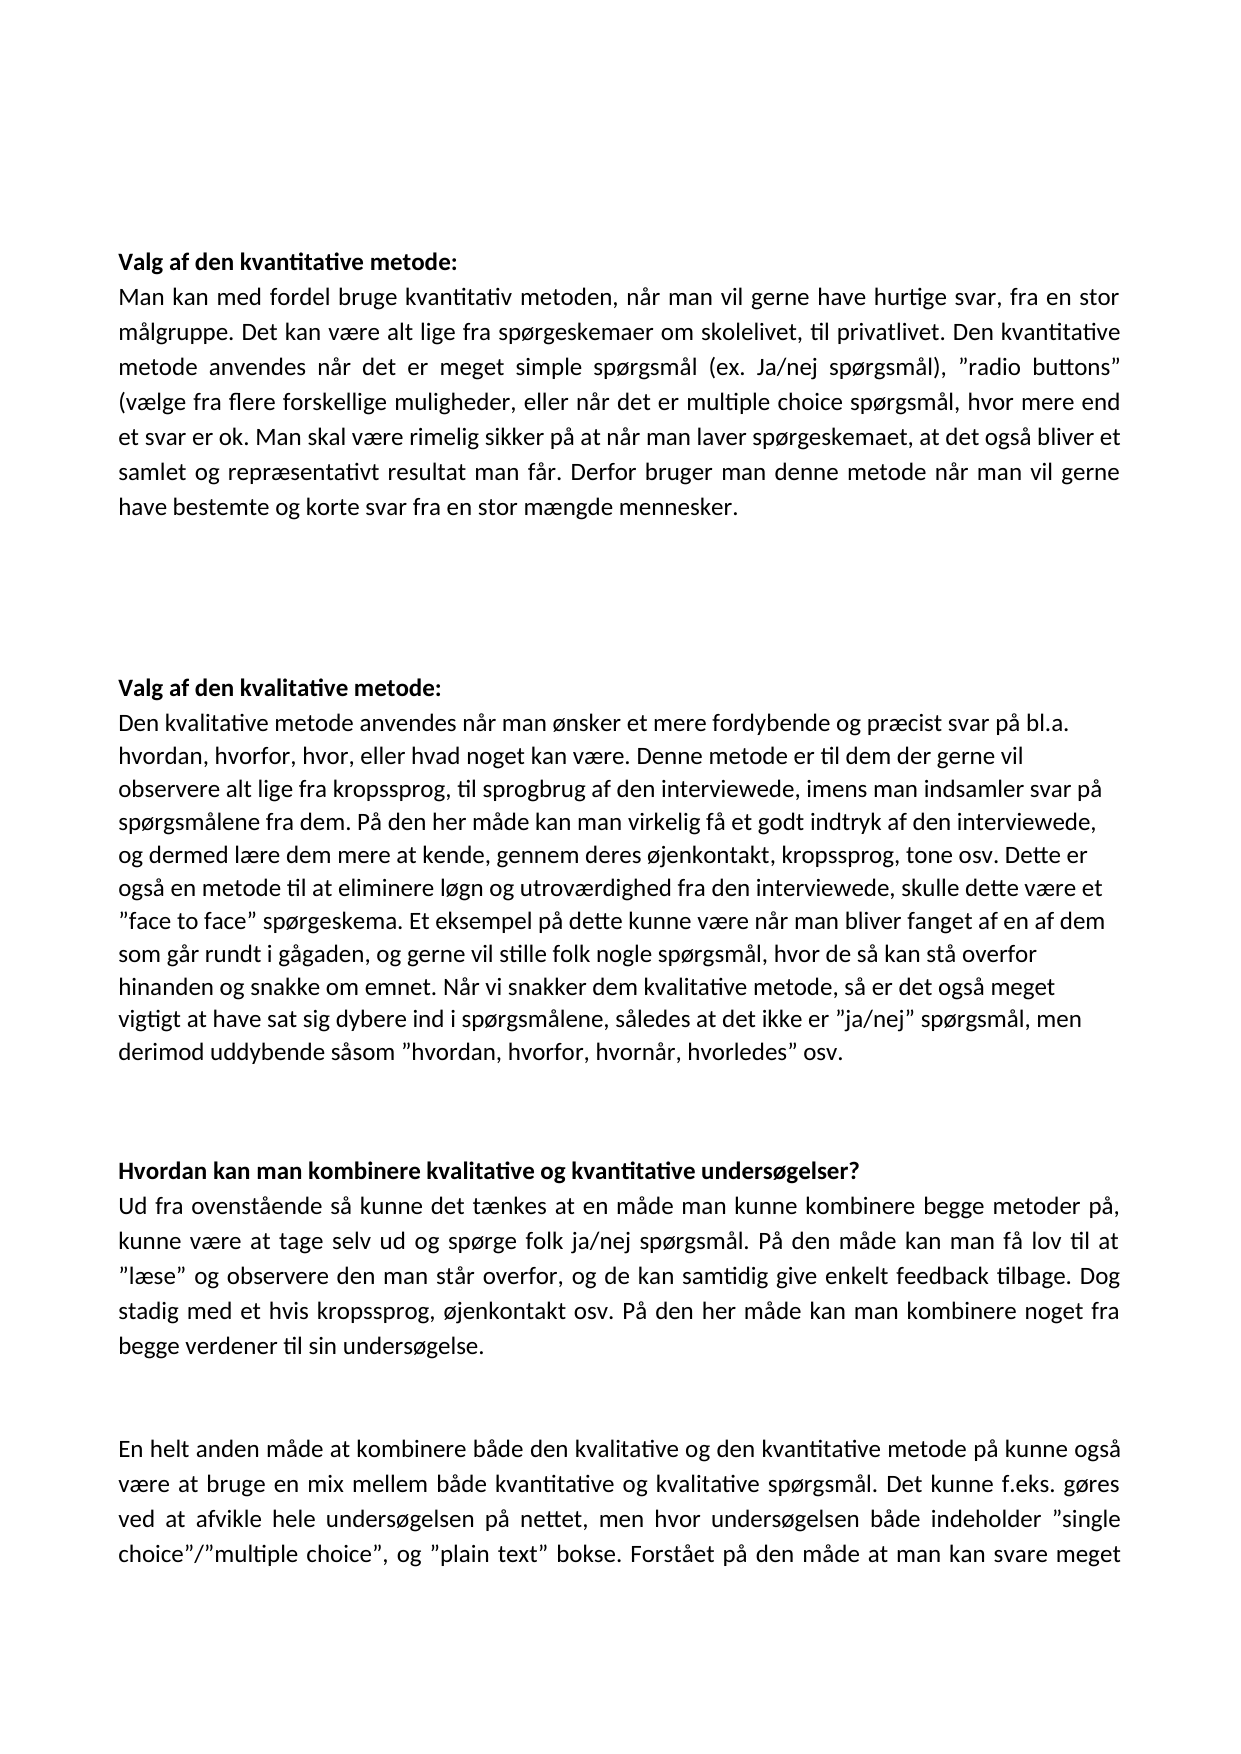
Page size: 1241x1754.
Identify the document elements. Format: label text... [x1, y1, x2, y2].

subtitle Valg af den kvantitative metode: [118, 246, 1122, 277]
text Man kan med fordel bruge kvantitativ metoden, når man vil gerne have hurtige svar, fra en stor målgruppe. Det kan være alt lige fra spørgeskemaer om skolelivet, til privatlivet. Den kvantitative metode anvendes når det er meget simple spørgsmål (ex. Ja/nej spørgsmål), ”radio buttons” (vælge fra flere forskellige muligheder, eller når det er multiple choice spørgsmål, hvor mere end et svar er ok. Man skal være rimelig sikker på at når man laver spørgeskemaet, at det også bliver et samlet og repræsentativt resultat man får. Derfor bruger man denne metode når man vil gerne have bestemte og korte svar fra en stor mængde mennesker. [118, 281, 1122, 522]
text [118, 1433, 1122, 1569]
text Ud fra ovenstående så kunne det tænkes at en måde man kunne kombinere begge metoder på, kunne være at tage selv ud og spørge folk ja/nej spørgsmål. På den måde kan man få lov til at ”læse” og observere den man står overfor, og de kan samtidig give enkelt feedback tilbage. Dog stadig med et hvis kropssprog, øjenkontakt osv. På den her måde kan man kombinere noget fra begge verdener til sin undersøgelse. [118, 1190, 1122, 1361]
subtitle Valg af den kvalitative metode: [118, 672, 1122, 703]
subtitle Hvordan kan man kombinere kvalitative og kvantitative undersøgelser? [118, 1155, 1122, 1186]
text Den kvalitative metode anvendes når man ønsker et mere fordybende og præcist svar på bl.a. hvordan, hvorfor, hvor, eller hvad noget kan være. Denne metode er til dem der gerne vil observere alt lige fra kropssprog, til sprogbrug af den interviewede, imens man indsamler svar på spørgsmålene fra dem. På den her måde kan man virkelig få et godt indtryk af den interviewede, og dermed lære dem mere at kende, gennem deres øjenkontakt, kropssprog, tone osv. Dette er også en metode til at eliminere løgn og utroværdighed fra den interviewede, skulle dette være et ”face to face” spørgeskema. Et eksempel på dette kunne være når man bliver fanget af en af dem som går rundt i gågaden, og gerne vil stille folk nogle spørgsmål, hvor de så kan stå overfor hinanden og snakke om emnet. Når vi snakker dem kvalitative metode, så er det også meget vigtigt at have sat sig dybere ind i spørgsmålene, således at det ikke er ”ja/nej” spørgsmål, men derimod uddybende såsom ”hvordan, hvorfor, hvornår, hvorledes” osv. [118, 707, 1122, 1067]
